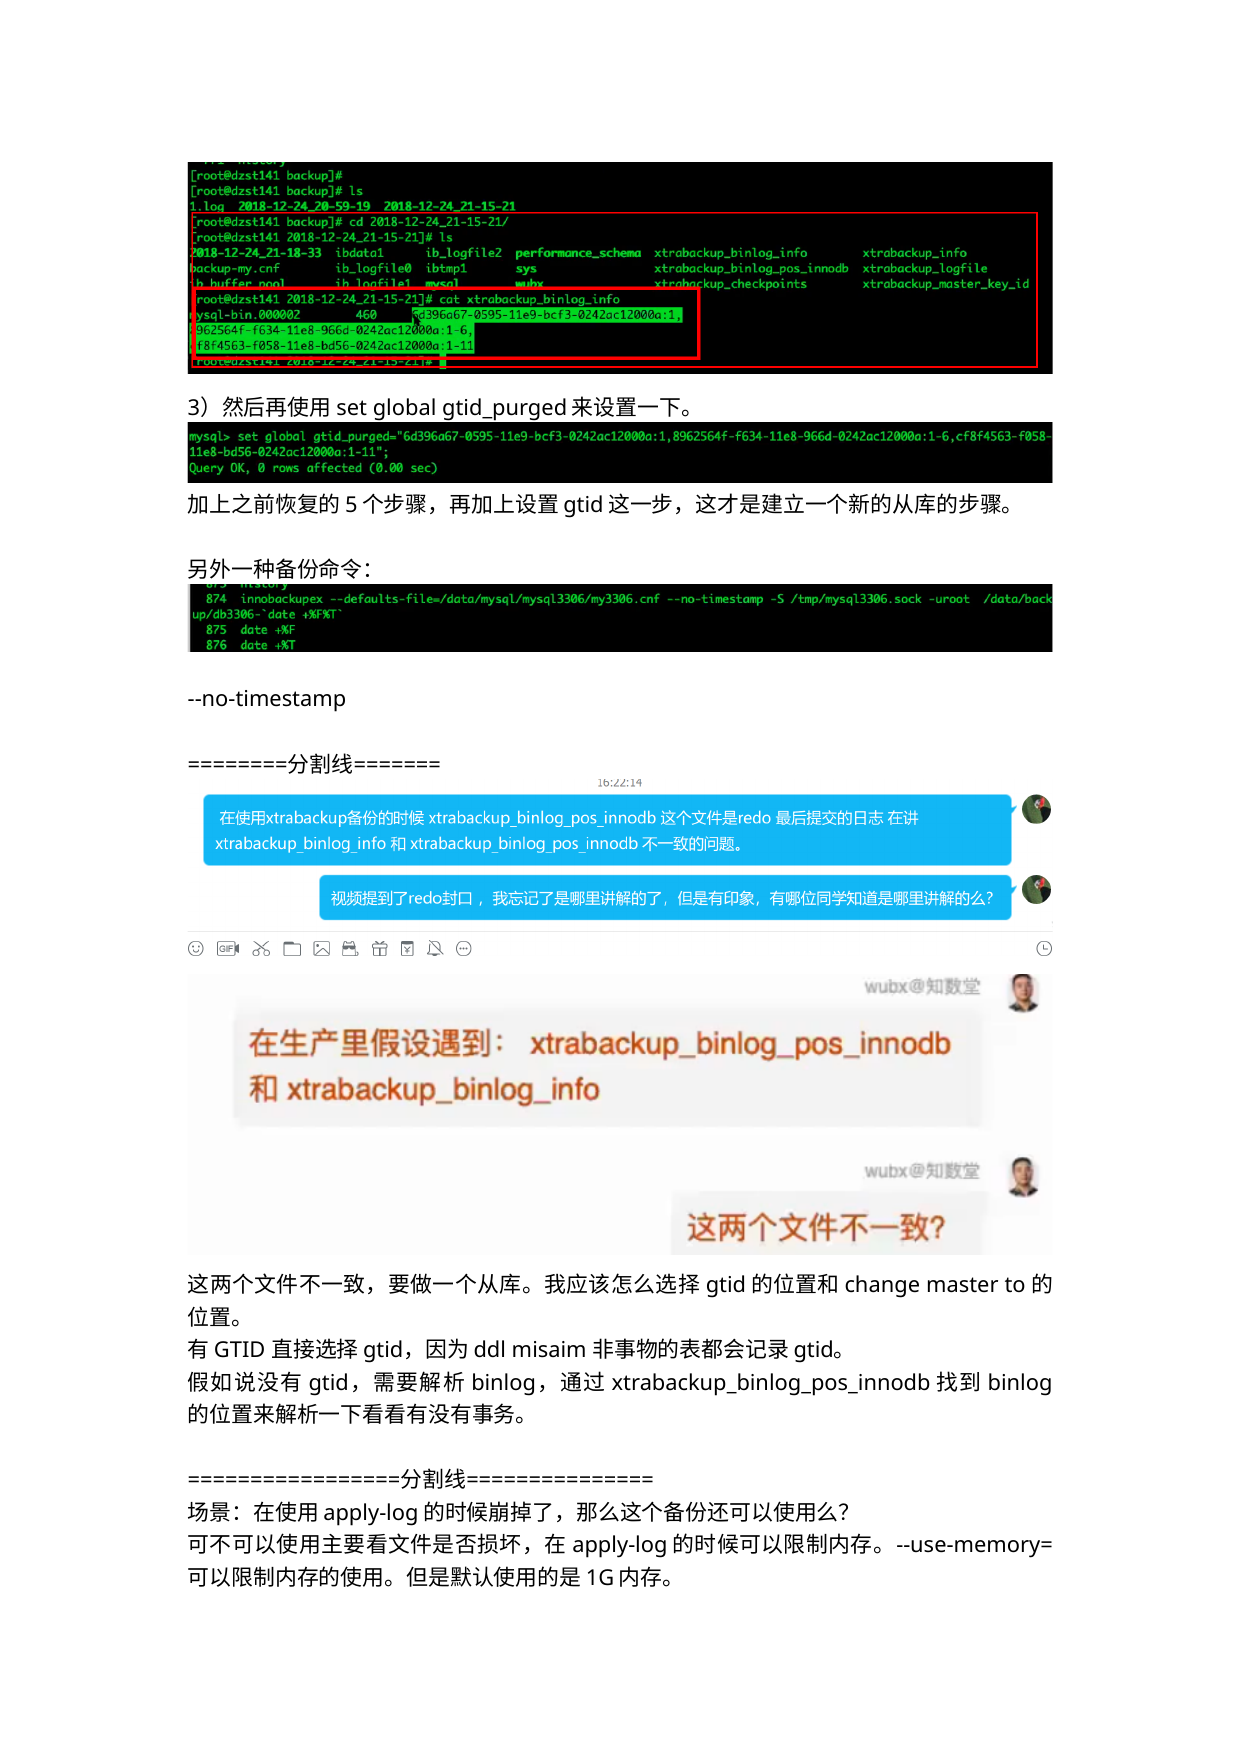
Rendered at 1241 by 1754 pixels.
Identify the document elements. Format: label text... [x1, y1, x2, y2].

text 有GTID 直接选择gtid，因为ddl misaim 非事物的表都会记录gtid。 [187, 1332, 1053, 1364]
text =================分割线=============== [187, 1462, 1053, 1494]
text 3）然后再使用 set global gtid_purged来设置一下。 [187, 389, 1053, 422]
text 假如说没有gtid，需要解析binlog，通过xtrabackup_binlog_pos_innodb找到binlog的位置来解析一下看看有没有事务。 [187, 1364, 1053, 1429]
text 可不可以使用主要看文件是否损坏，在apply-log的时候可以限制内存。--use-memory= 可以限制内存的使用。但是默认使用的是1G内存。 [187, 1527, 1053, 1592]
text ========分割线======= [187, 747, 1053, 779]
picture [187, 422, 1053, 483]
picture [187, 779, 1053, 956]
text --no-timestamp [187, 682, 1053, 714]
picture [187, 162, 1053, 374]
text 另外一种备份命令： [187, 552, 1053, 584]
picture [187, 974, 1053, 1255]
text 这两个文件不一致，要做一个从库。我应该怎么选择gtid的位置和change master to的位置。 [187, 1267, 1053, 1332]
picture [187, 584, 1053, 652]
text 加上之前恢复的5个步骤，再加上设置gtid这一步，这才是建立一个新的从库的步骤。 [187, 487, 1053, 519]
text 场景：在使用apply-log的时候崩掉了，那么这个备份还可以使用么？ [187, 1494, 1053, 1527]
